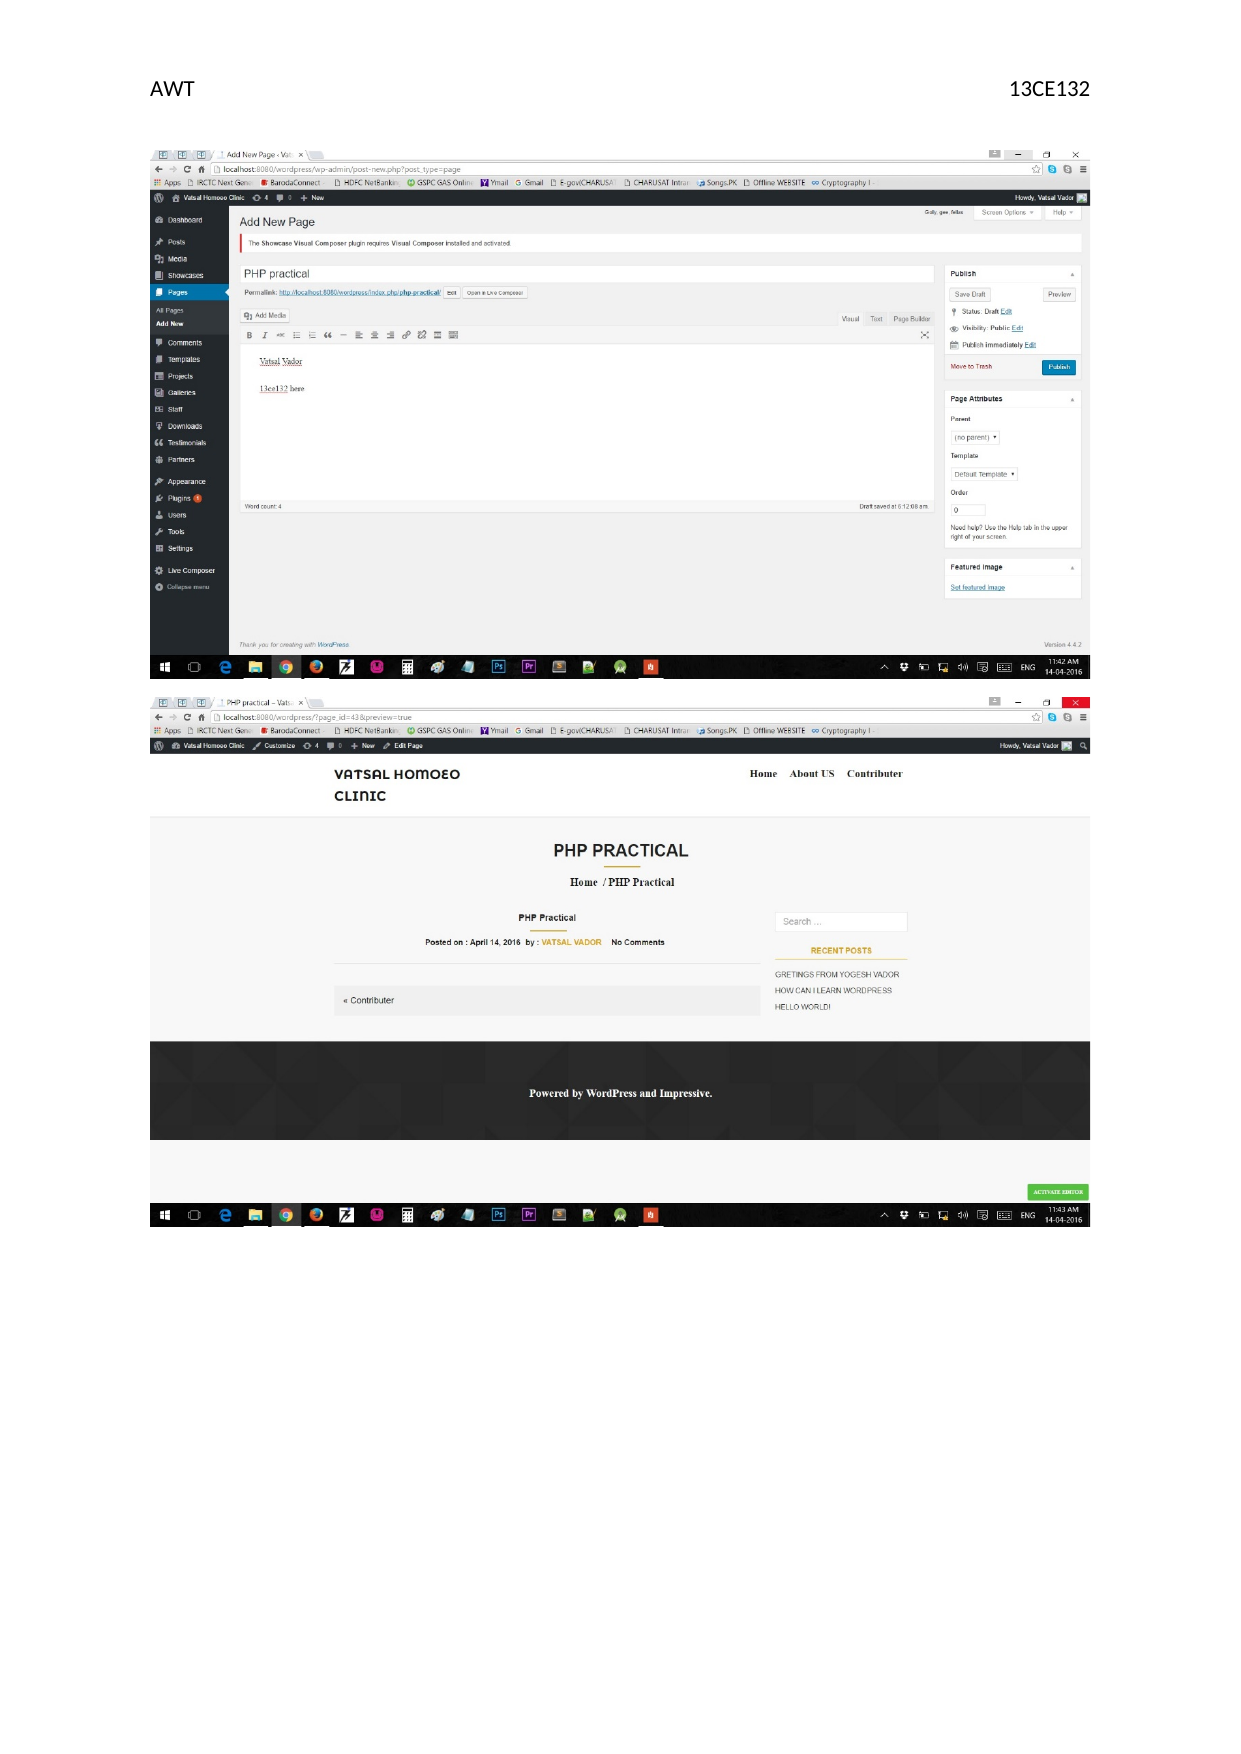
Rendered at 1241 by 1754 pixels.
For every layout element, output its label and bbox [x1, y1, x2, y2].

picture [169, 290, 187, 296]
picture [150, 697, 1091, 1227]
picture [156, 288, 163, 296]
picture [150, 150, 1091, 679]
